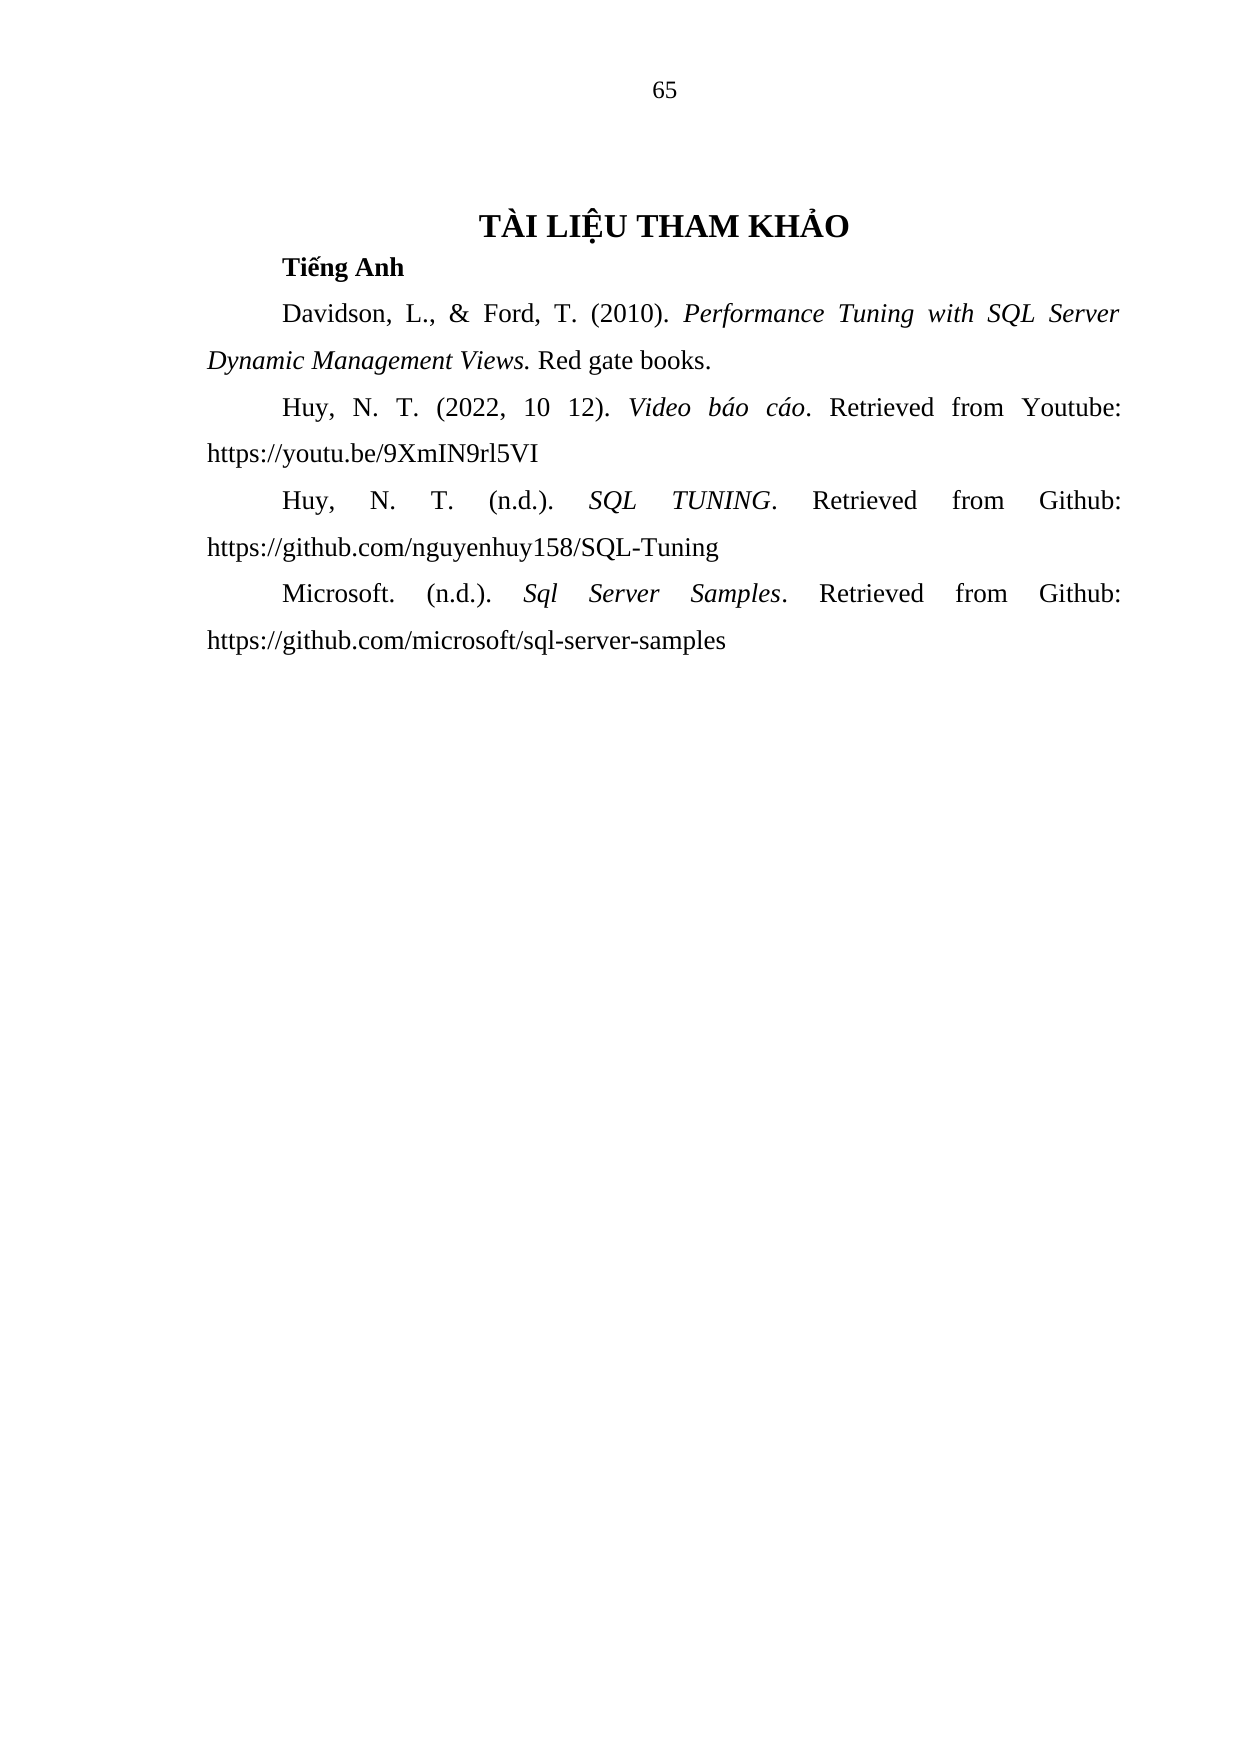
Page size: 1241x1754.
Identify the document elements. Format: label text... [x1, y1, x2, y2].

text Davidson, L., & Ford, T. (2010). Performance Tuning with SQL Server Dynamic Management Views. Red gate books. [207, 297, 1122, 375]
text Huy, N. T. (n.d.). SQL TUNING. Retrieved from Github: https://github.com/nguyenhuy158/SQL-Tuning [207, 484, 1122, 562]
text Huy, N. T. (2022, 10 12). Video báo cáo. Retrieved from Youtube: https://youtu.be/9XmIN9rl5VI [207, 391, 1122, 469]
text Tiếng Anh [244, 251, 1122, 282]
text Microsoft. (n.d.). Sql Server Samples. Retrieved from Github: https://github.com/microsoft/sql-server-samples [207, 577, 1122, 655]
text TÀI LIỆU THAM KHẢO [207, 207, 1122, 245]
